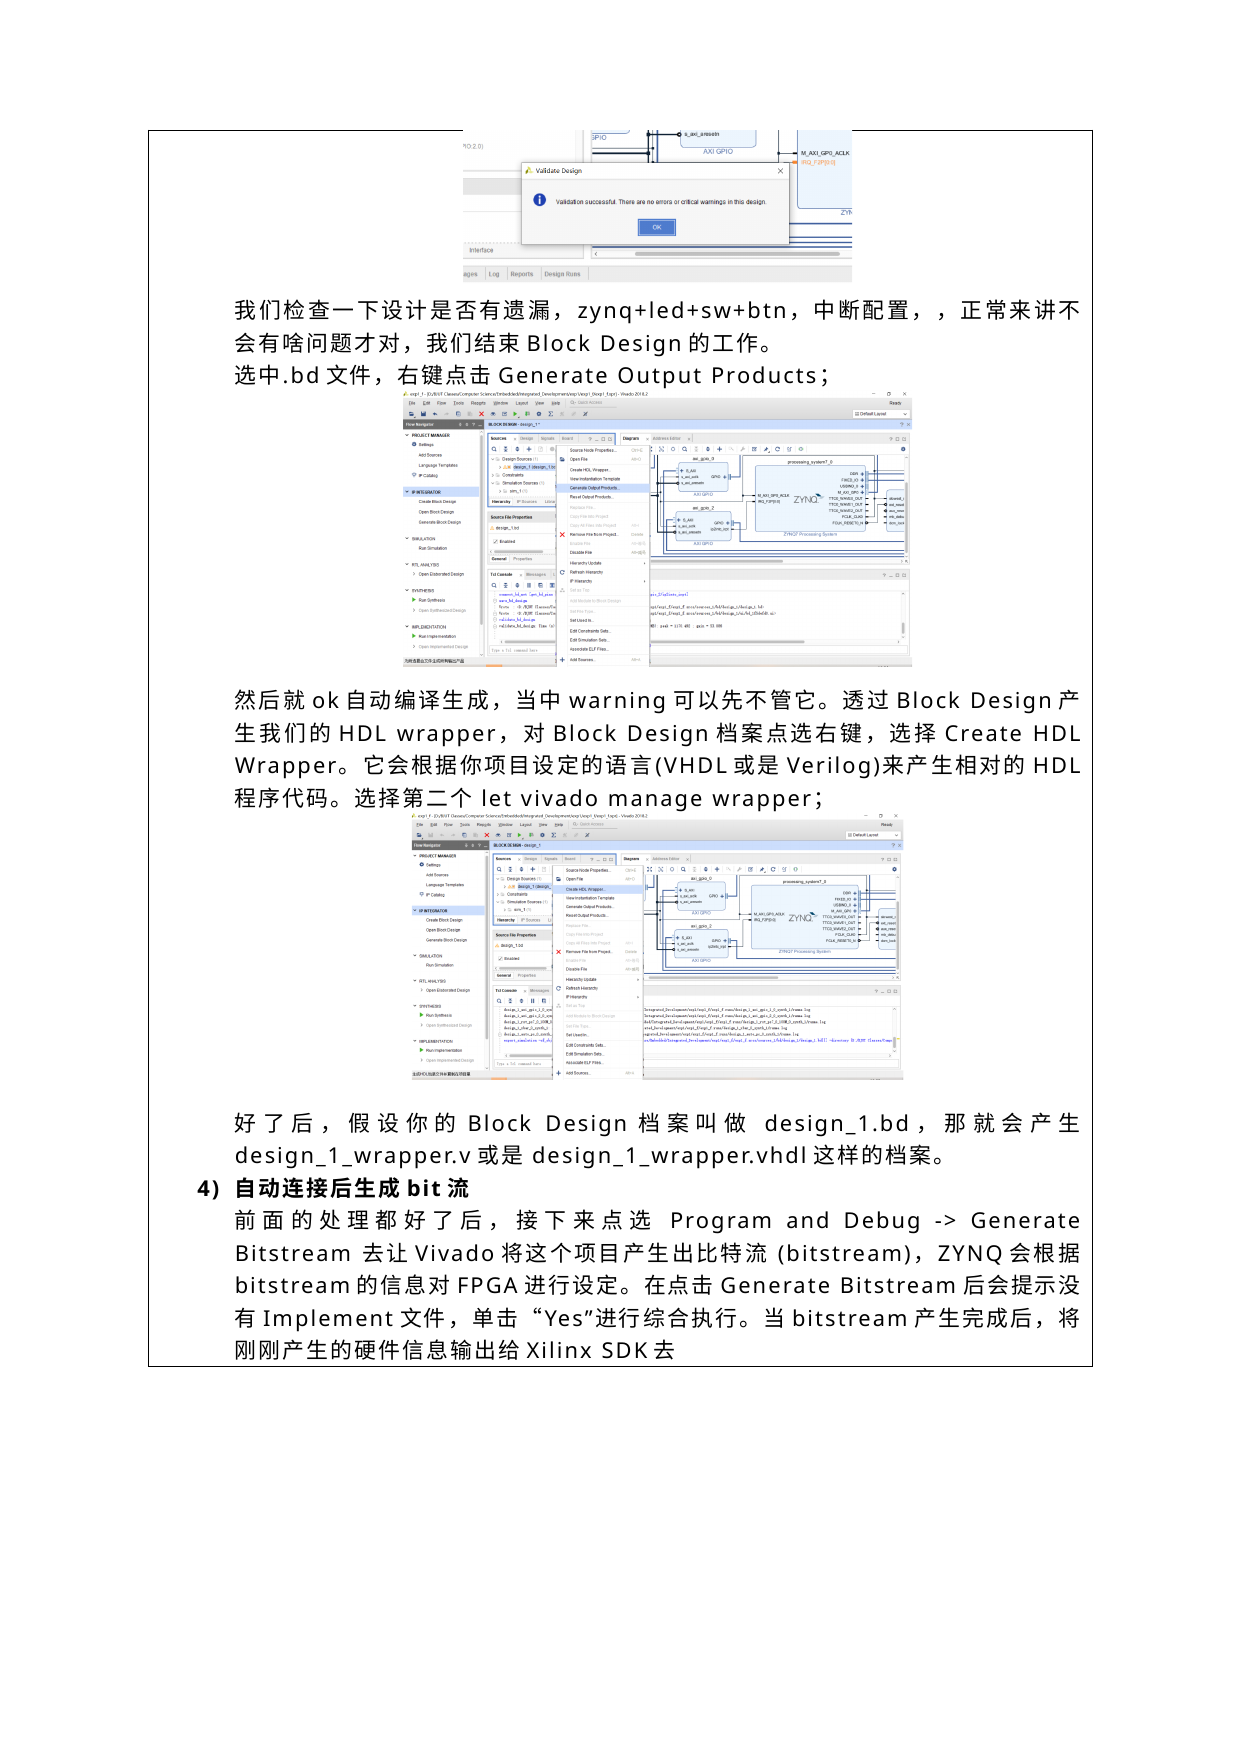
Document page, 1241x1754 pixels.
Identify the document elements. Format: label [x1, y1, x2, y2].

table_cell [149, 131, 1092, 1366]
picture [463, 130, 853, 284]
picture [411, 813, 904, 1080]
picture [403, 390, 913, 667]
